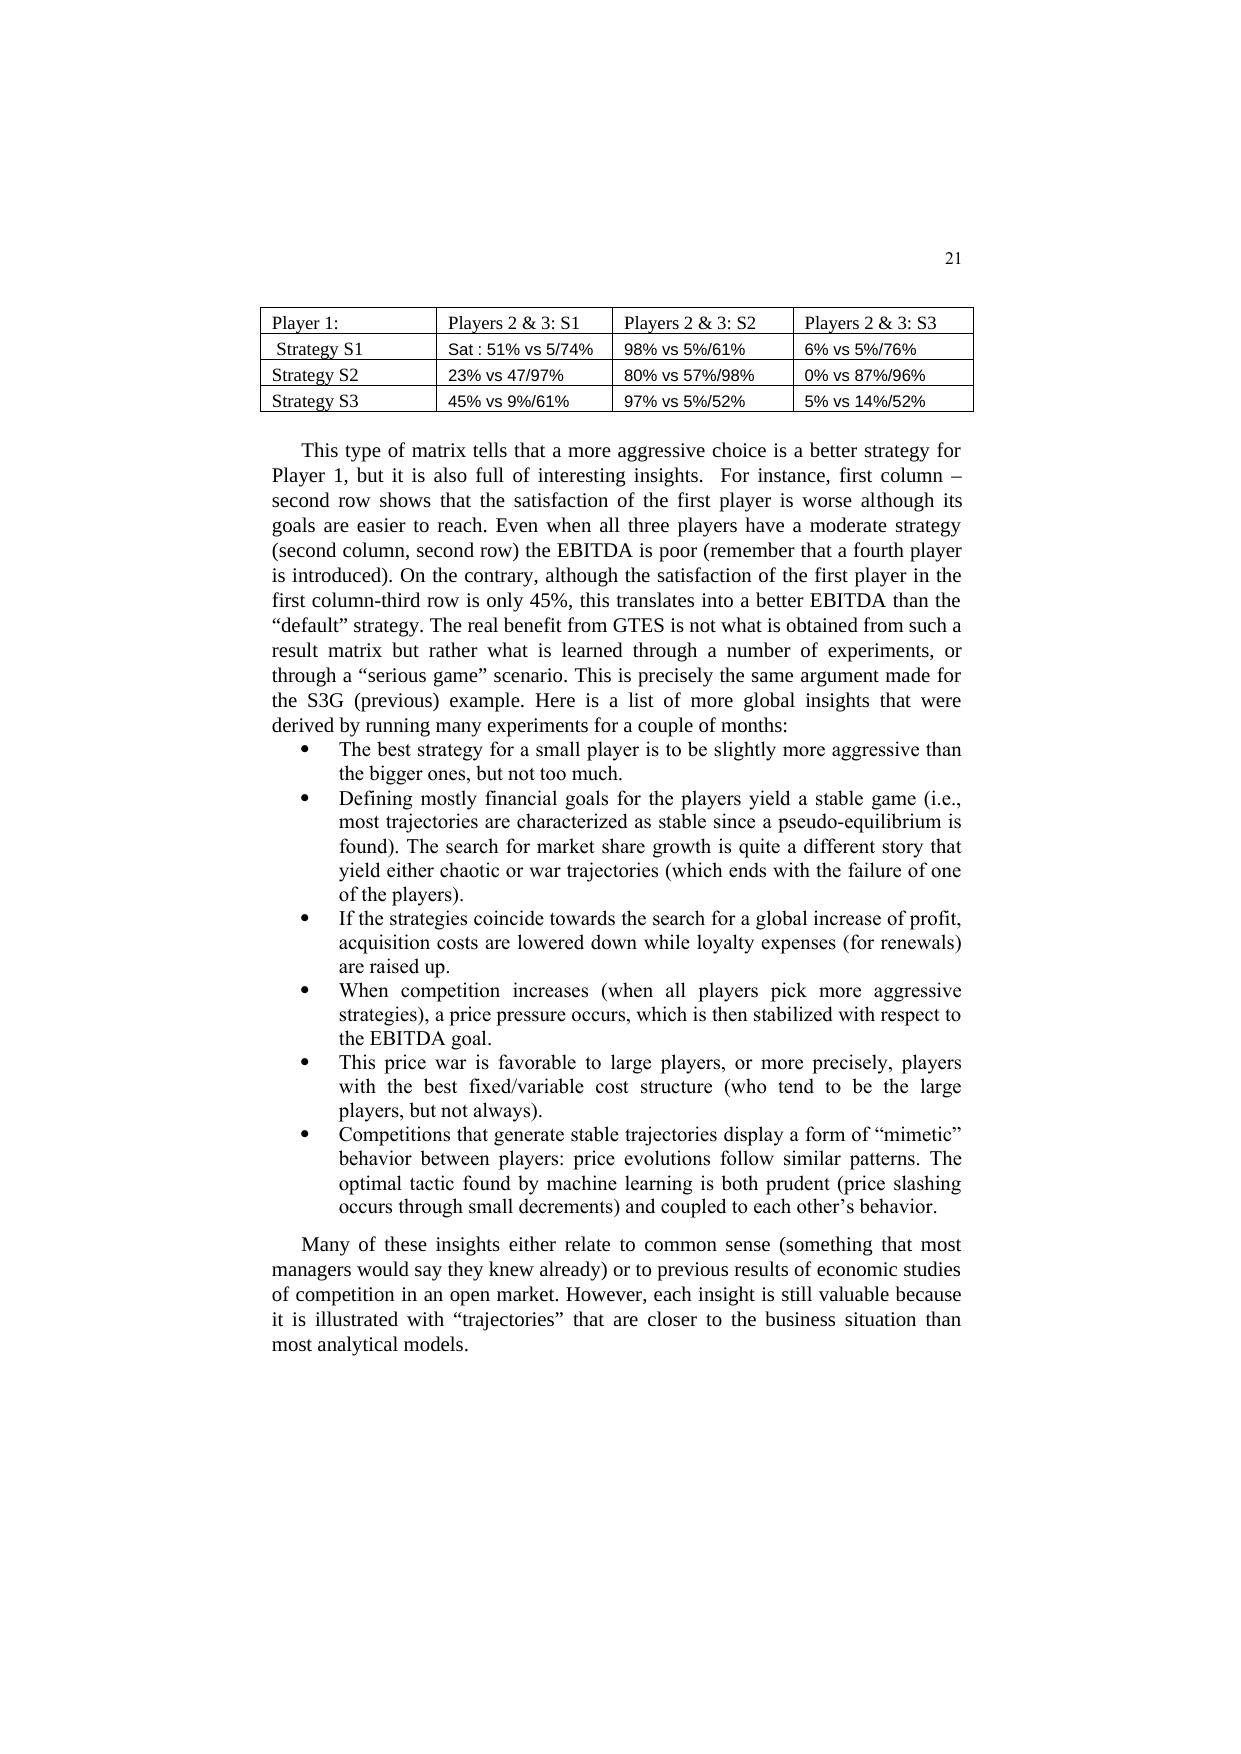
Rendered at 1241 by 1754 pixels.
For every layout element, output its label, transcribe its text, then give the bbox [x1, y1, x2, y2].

table_header Players 2 & 3: S1 [437, 308, 612, 333]
table_cell Strategy S2 [261, 360, 436, 385]
table_cell 6% vs 5%/76% [794, 334, 973, 359]
table_cell 98% vs 5%/61% [613, 334, 793, 359]
list Competitions that generate stable trajectories display a form of “mimetic” behavior between players: price evolutions follow similar patterns. The optimal tactic found by machine learning is both prudent (price slashing occurs through small decrements) and coupled to each other’s behavior. [301, 1122, 963, 1218]
table_header Players 2 & 3: S2 [613, 308, 793, 333]
list The best strategy for a small player is to be slightly more aggressive than the bigger ones, but not too much. [301, 737, 963, 785]
list When competition increases (when all players pick more aggressive strategies), a price pressure occurs, which is then stabilized with respect to the EBITDA goal. [301, 978, 963, 1050]
list If the strategies coincide towards the search for a global increase of profit, acquisition costs are lowered down while loyalty expenses (for renewals) are raised up. [301, 906, 963, 978]
table_cell Sat : 51% vs 5/74% [437, 334, 612, 359]
table_cell 80% vs 57%/98% [613, 360, 793, 385]
list Defining mostly financial goals for the players yield a stable game (i.e., most trajectories are characterized as stable since a pseudo-equilibrium is found). The search for market share growth is quite a different story that yield either chaotic or war trajectories (which ends with the failure of one of the players). [301, 785, 963, 906]
text This type of matrix tells that a more aggressive choice is a better strategy for Player 1, but it is also full of interesting insights. For instance, first column – second row shows that the satisfaction of the first player is worse although its goals are easier to reach. Even when all three players have a moderate strategy (second column, second row) the EBITDA is poor (remember that a fourth player is introduced). On the contrary, although the satisfaction of the first player in the first column-third row is only 45%, this translates into a better EBITDA than the “default” strategy. The real benefit from GTES is not what is obtained from such a result matrix but rather what is learned through a number of experiments, or through a “serious game” scenario. This is precisely the same argument made for the S3G (previous) example. Here is a list of more global insights that were derived by running many experiments for a couple of months: [272, 437, 963, 737]
text Many of these insights either relate to common sense (something that most managers would say they knew already) or to previous results of economic studies of competition in an open market. However, each insight is still valuable because it is illustrated with “trajectories” that are closer to the business situation than most analytical models. [272, 1231, 963, 1356]
table_cell 97% vs 5%/52% [613, 386, 793, 411]
table_cell 5% vs 14%/52% [794, 386, 973, 411]
table_cell 0% vs 87%/96% [794, 360, 973, 385]
table_cell 23% vs 47/97% [437, 360, 612, 385]
table_header Player 1: [261, 308, 436, 333]
table_cell Strategy S3 [261, 386, 436, 411]
table_cell 45% vs 9%/61% [437, 386, 612, 411]
table_header Players 2 & 3: S3 [794, 308, 973, 333]
list This price war is favorable to large players, or more precisely, players with the best fixed/variable cost structure (who tend to be the large players, but not always). [301, 1050, 963, 1122]
table_cell Strategy S1 [261, 334, 436, 359]
